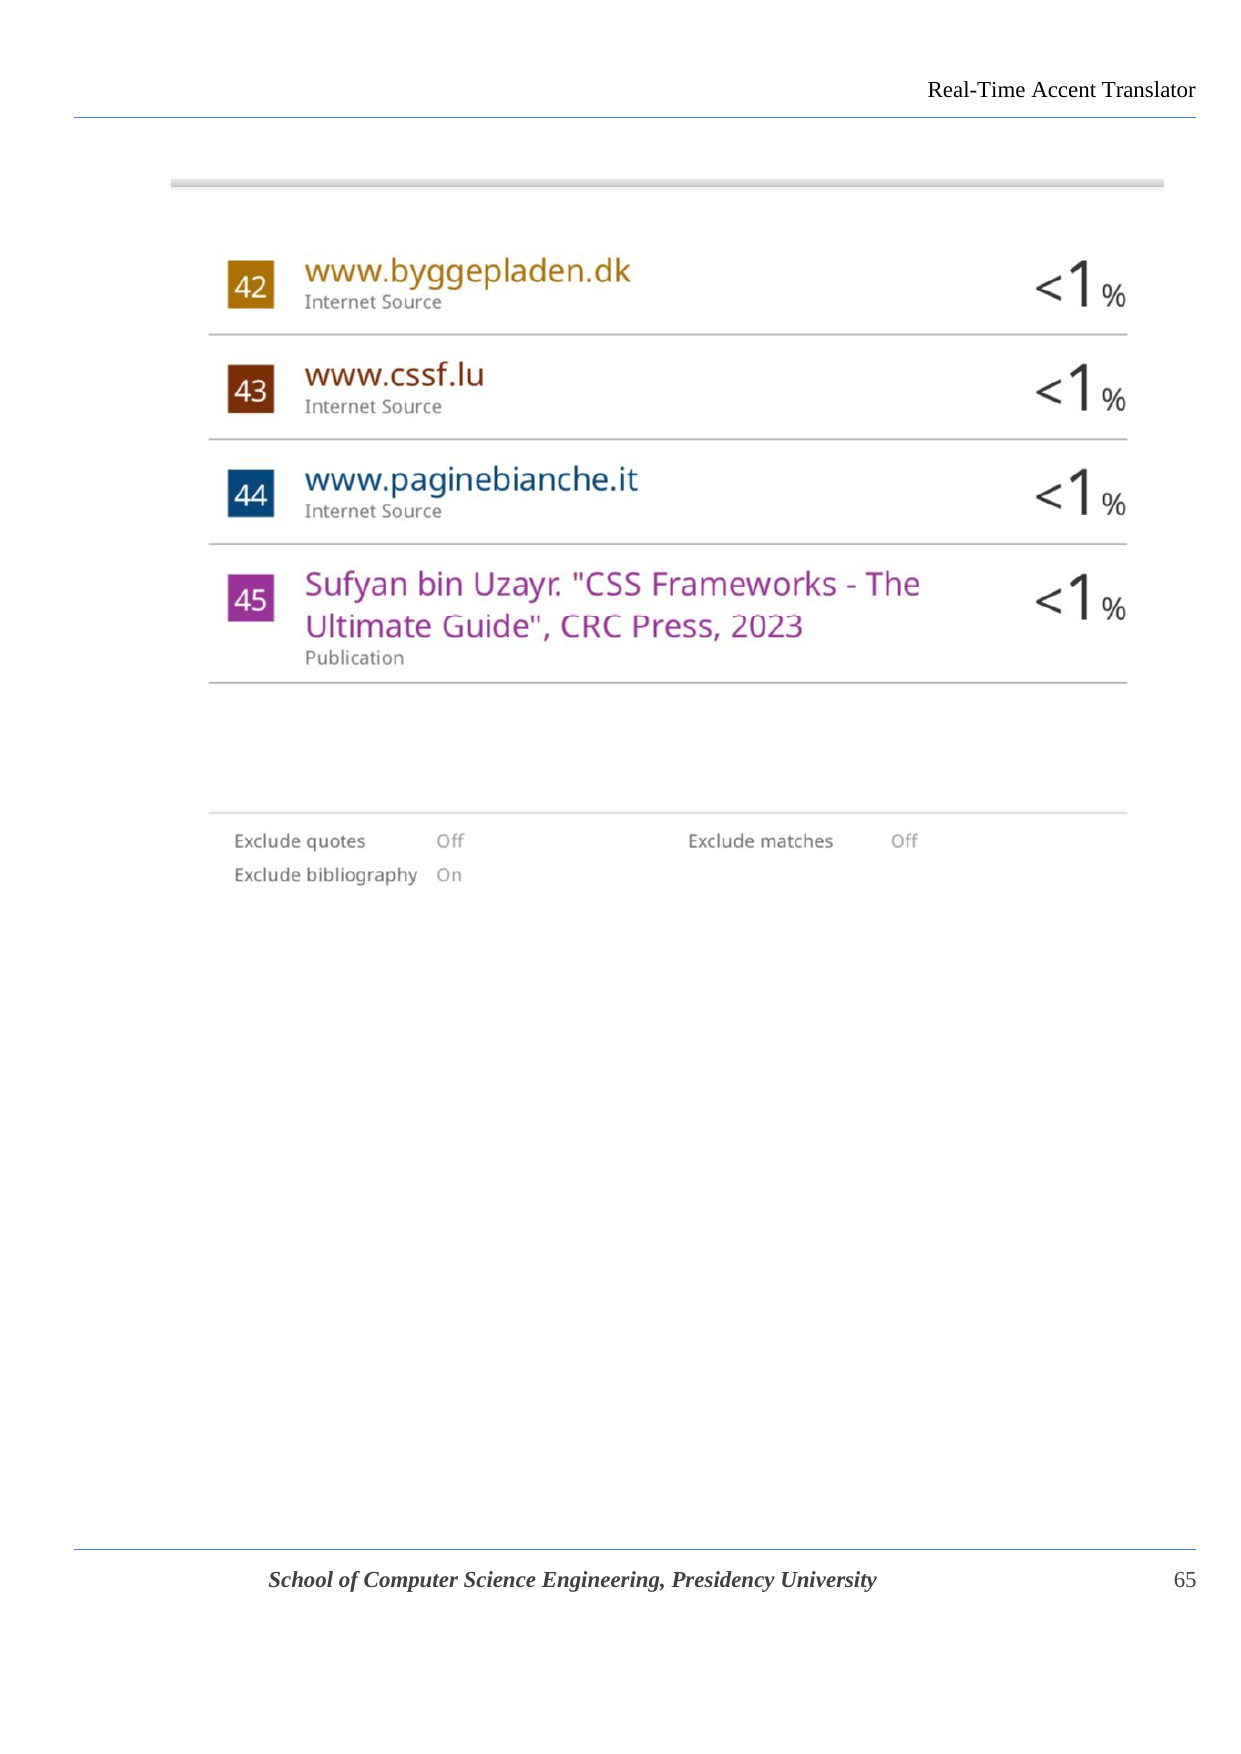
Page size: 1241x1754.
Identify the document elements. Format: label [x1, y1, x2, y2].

picture [170, 179, 1164, 1511]
